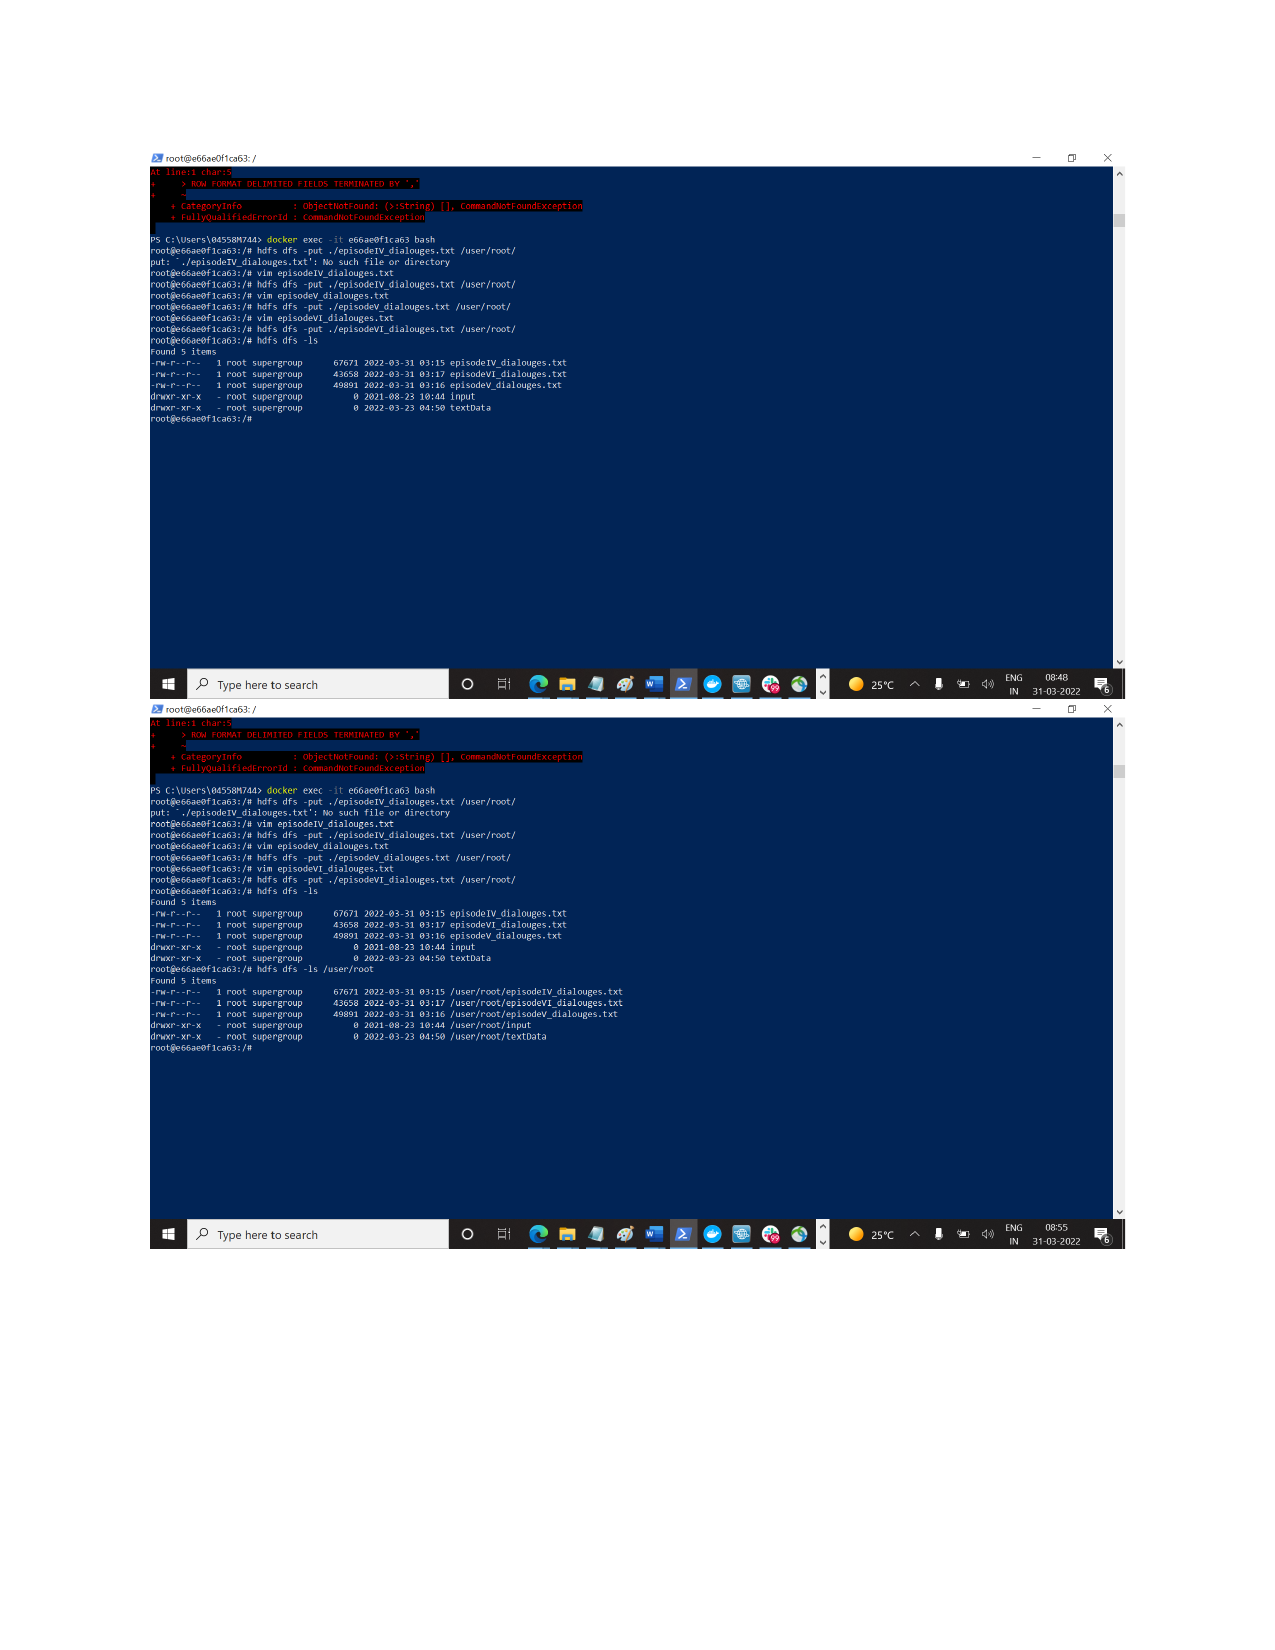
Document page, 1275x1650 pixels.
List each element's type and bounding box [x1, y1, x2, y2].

picture [150, 700, 1125, 1249]
picture [150, 150, 1125, 699]
